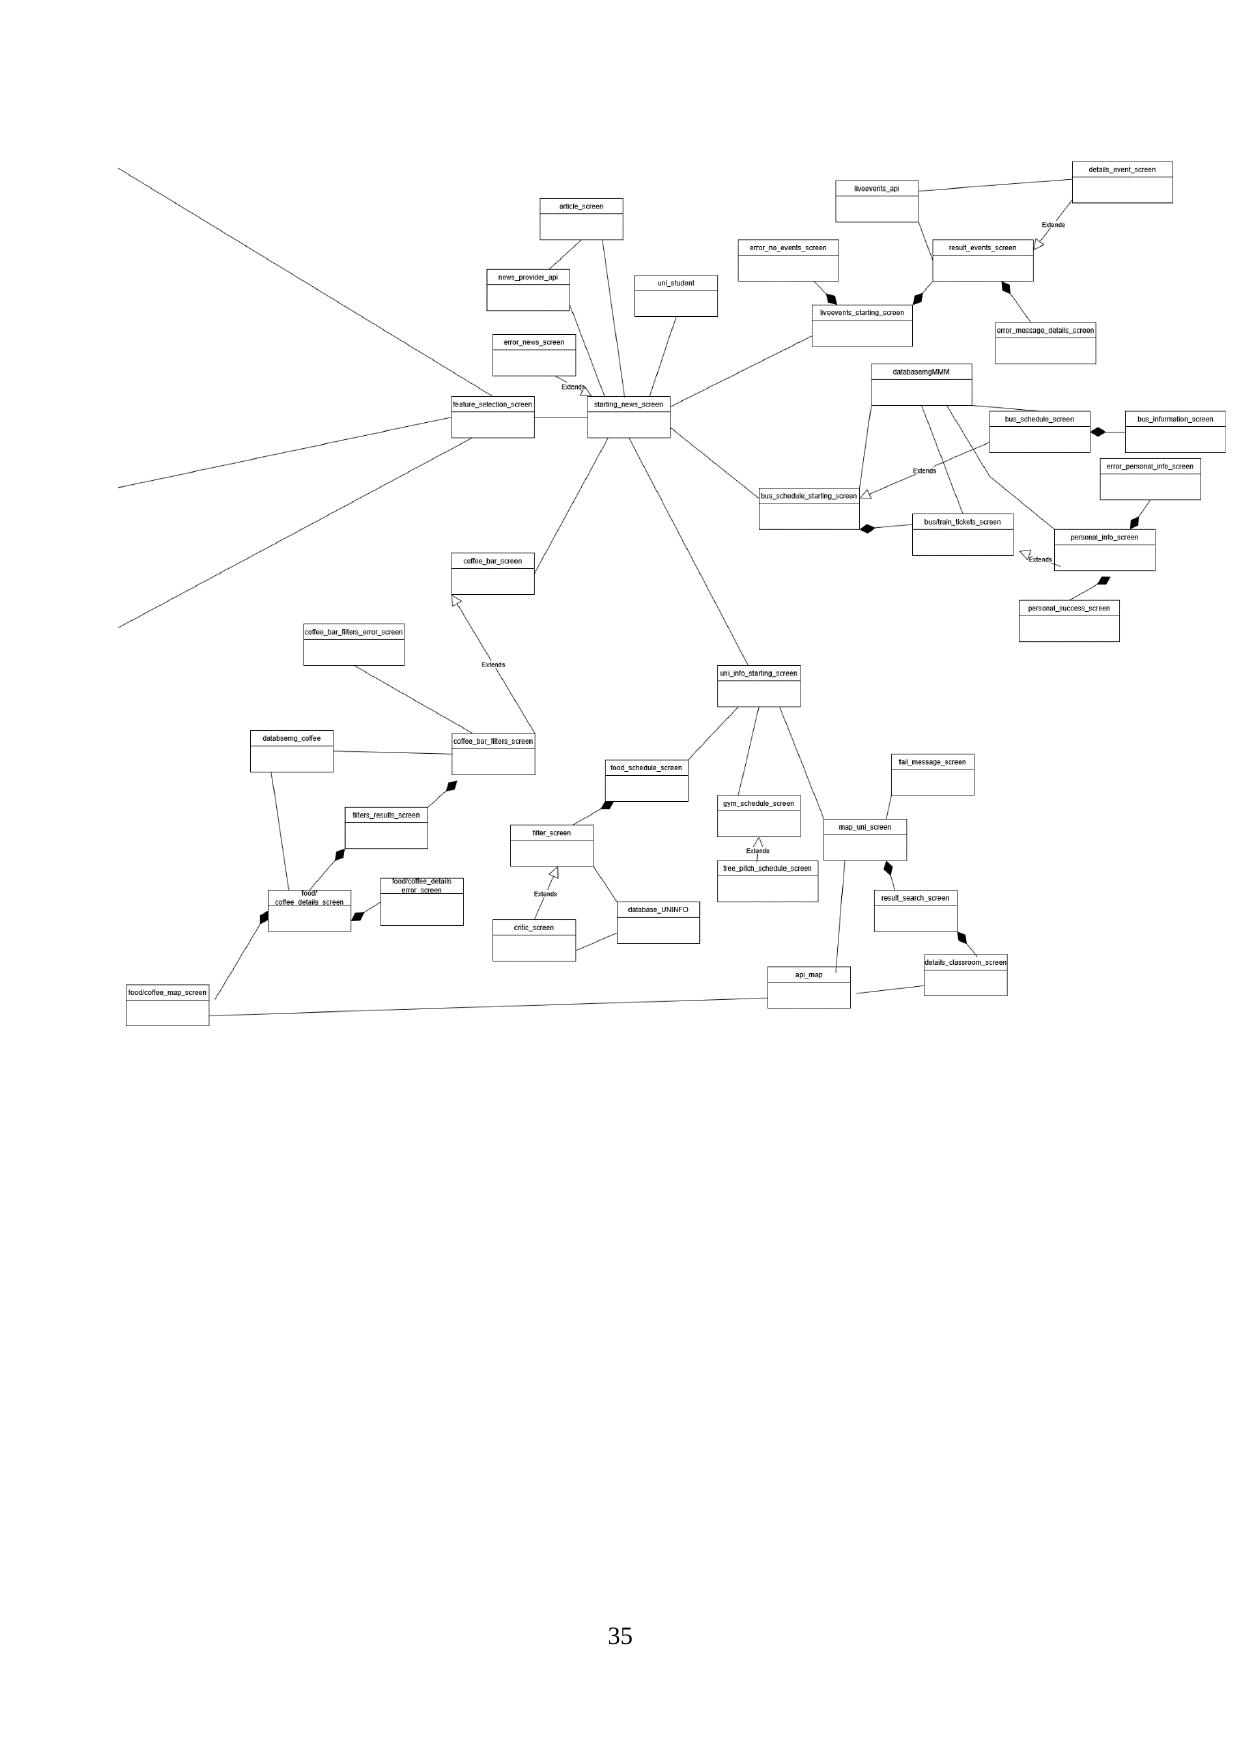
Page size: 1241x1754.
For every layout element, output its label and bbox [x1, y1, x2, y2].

picture [118, 118, 1226, 1026]
